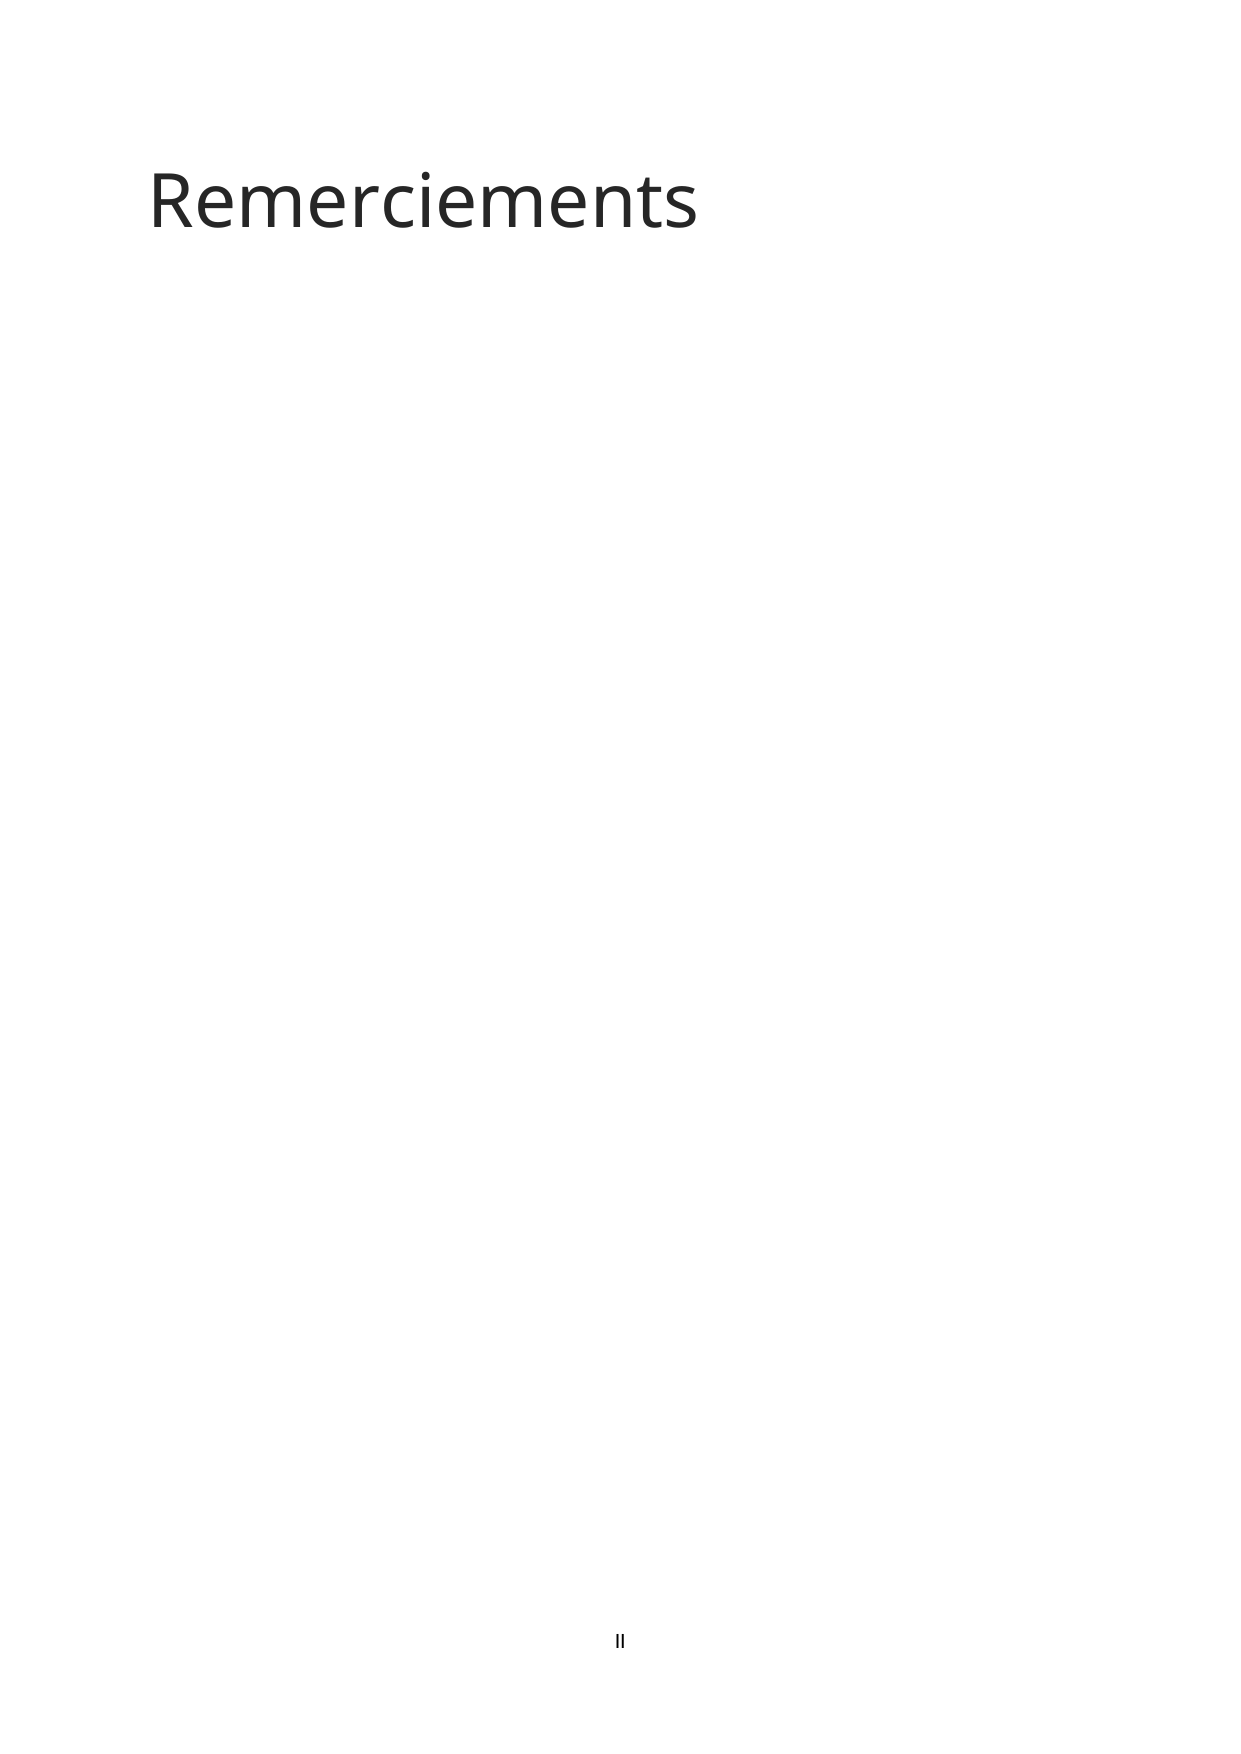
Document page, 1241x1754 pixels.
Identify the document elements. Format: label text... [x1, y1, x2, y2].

title Remerciements [148, 148, 1093, 250]
